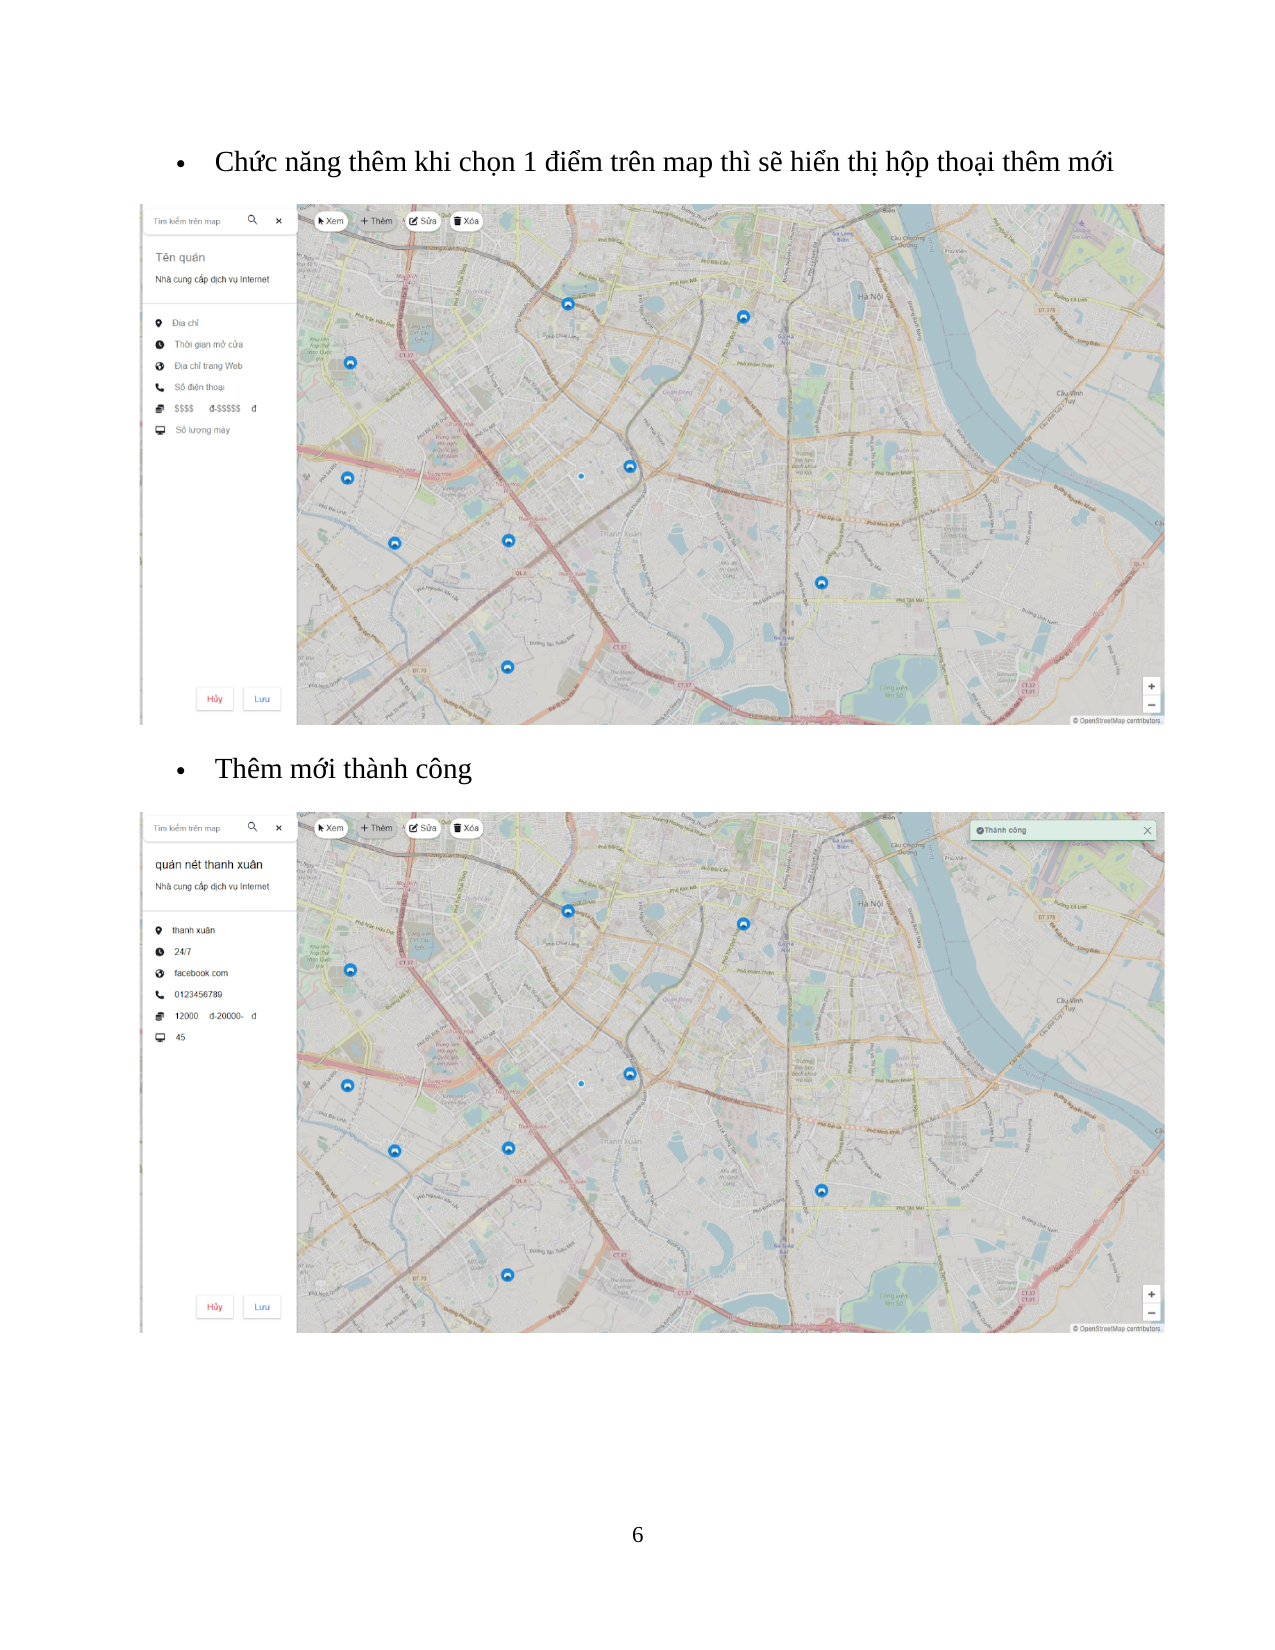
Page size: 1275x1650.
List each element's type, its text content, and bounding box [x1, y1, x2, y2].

picture [139, 812, 1165, 1333]
list Chức năng thêm khi chọn 1 điểm trên map thì sẽ hiển thị hộp thoại thêm mới [177, 144, 1164, 177]
list Thêm mới thành công [177, 752, 1164, 785]
picture [139, 204, 1165, 725]
